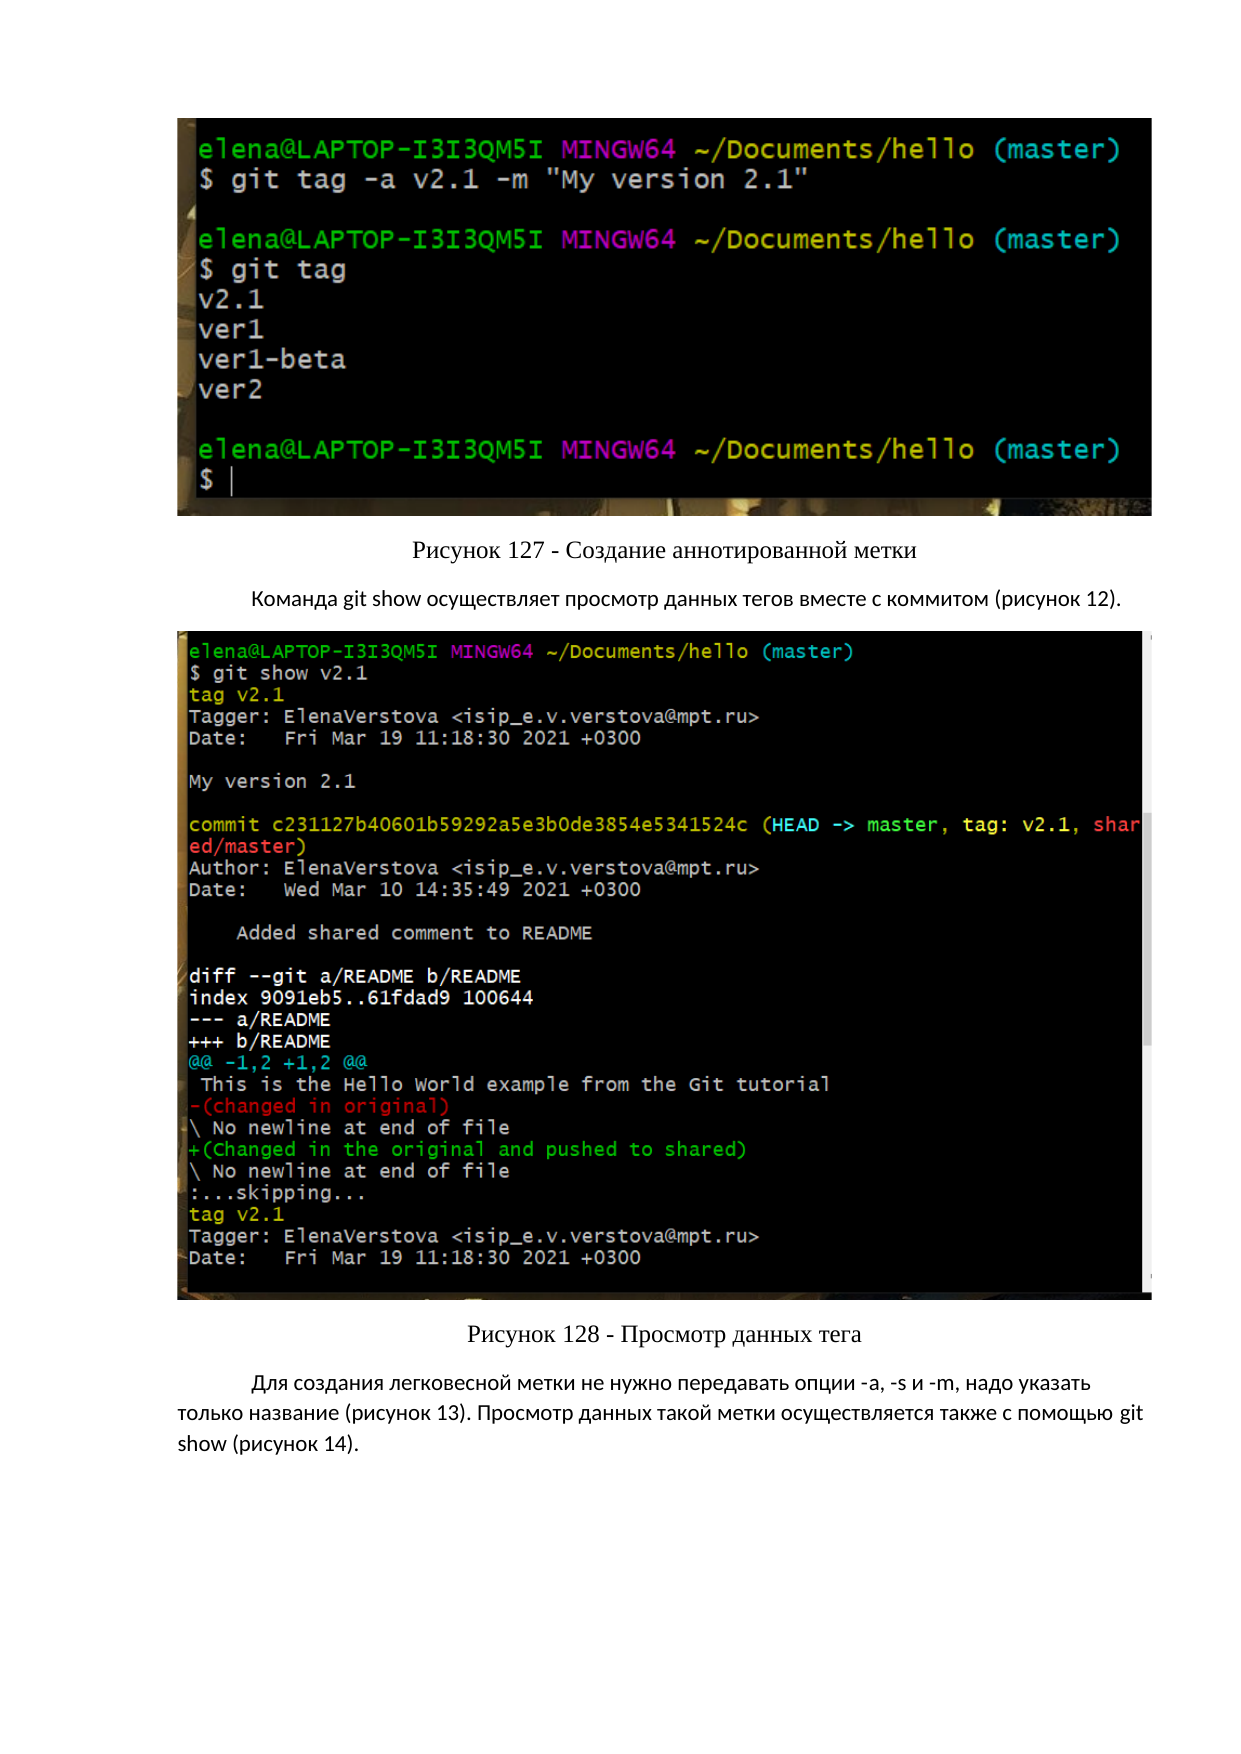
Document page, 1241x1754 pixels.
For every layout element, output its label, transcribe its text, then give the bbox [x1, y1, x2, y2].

text Команда git show осуществляет просмотр данных тегов вместе с коммитом (рисунок 12). [177, 584, 1152, 612]
picture [177, 118, 1152, 516]
picture [177, 631, 1152, 1300]
text Для создания легковесной метки не нужно передавать опции -a, -s и -m, надо указать только название (рисунок 13). Просмотр данных такой метки осуществляется также с помощью git show (рисунок 14). [177, 1368, 1152, 1457]
